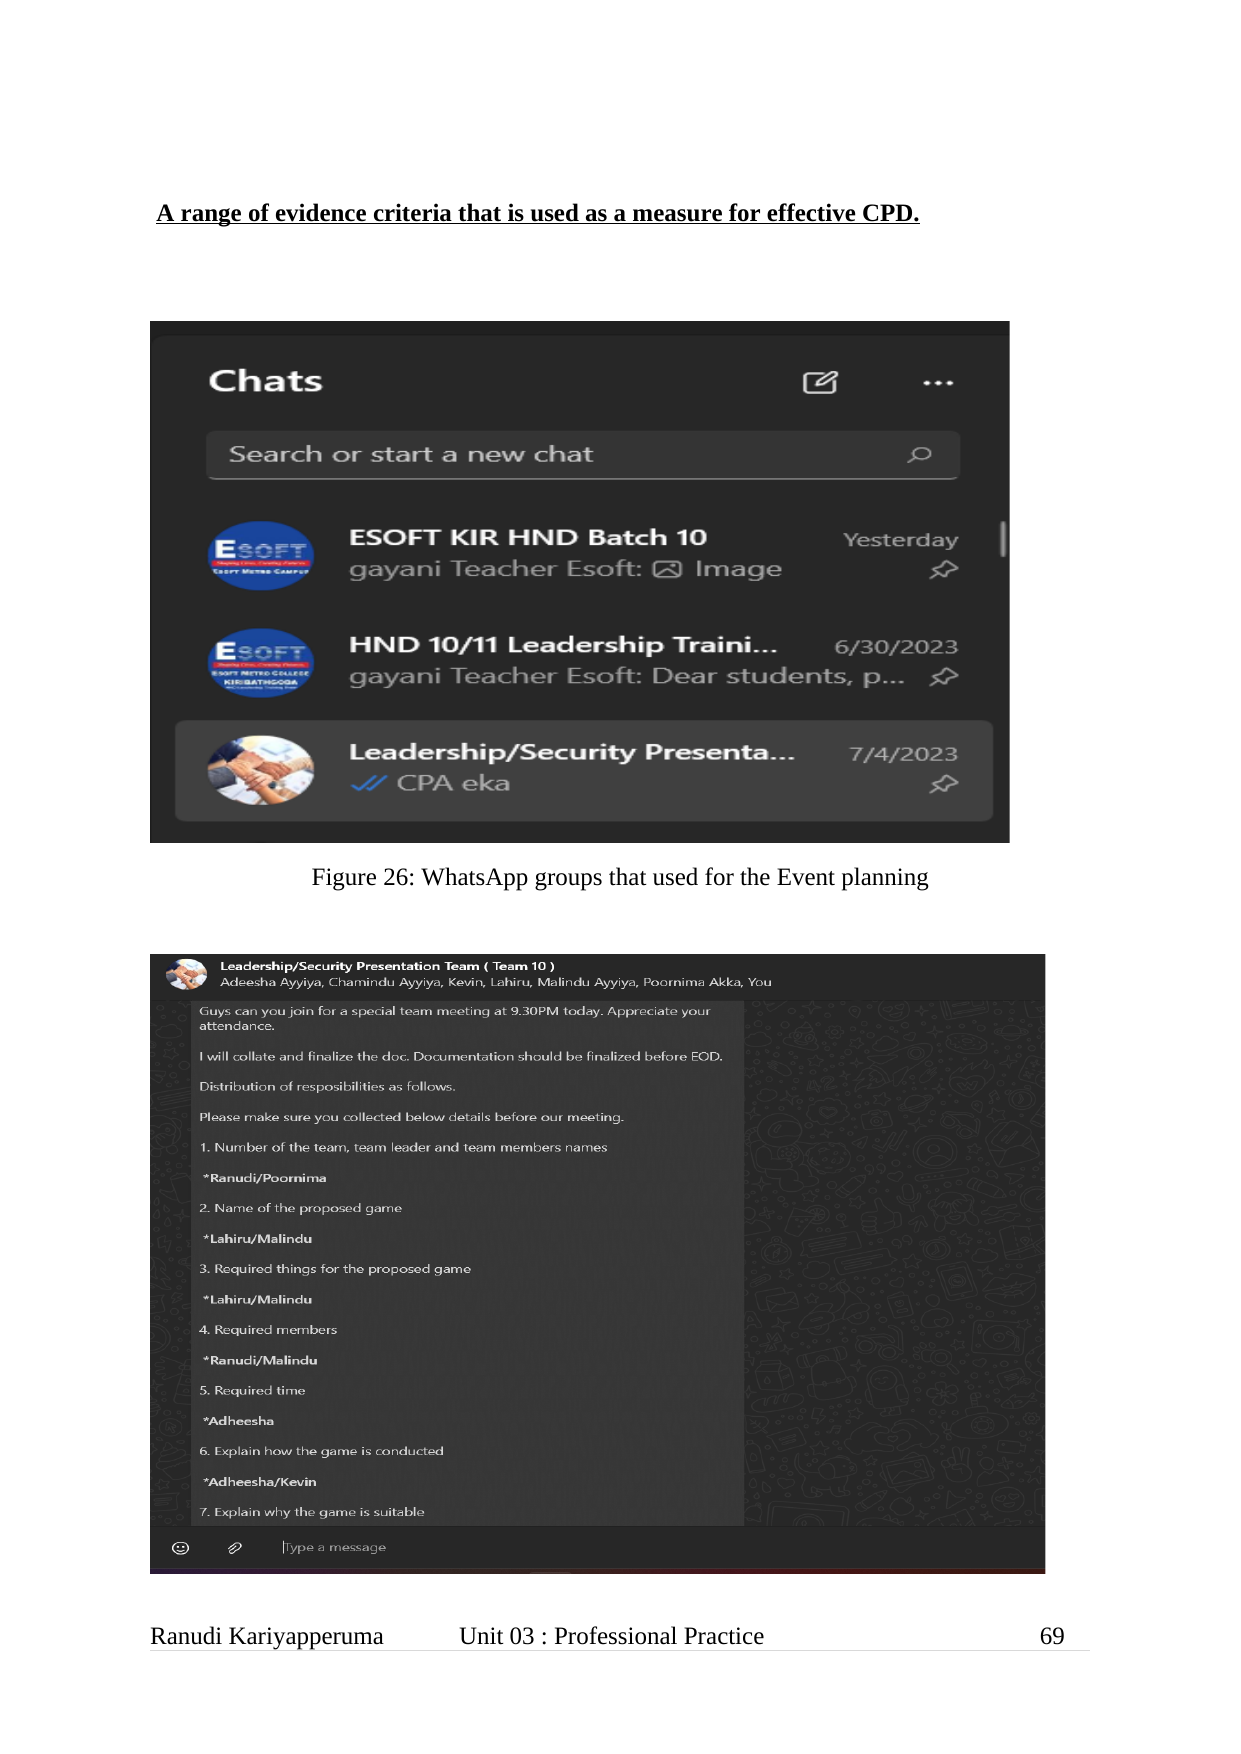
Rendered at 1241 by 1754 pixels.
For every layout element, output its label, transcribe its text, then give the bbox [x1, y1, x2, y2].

picture [150, 954, 1046, 1574]
picture [150, 321, 1010, 843]
subtitle A range of evidence criteria that is used as a measure for effective CPD. [150, 198, 1090, 226]
text Figure 26: WhatsApp groups that used for the Event planning [150, 862, 1090, 890]
